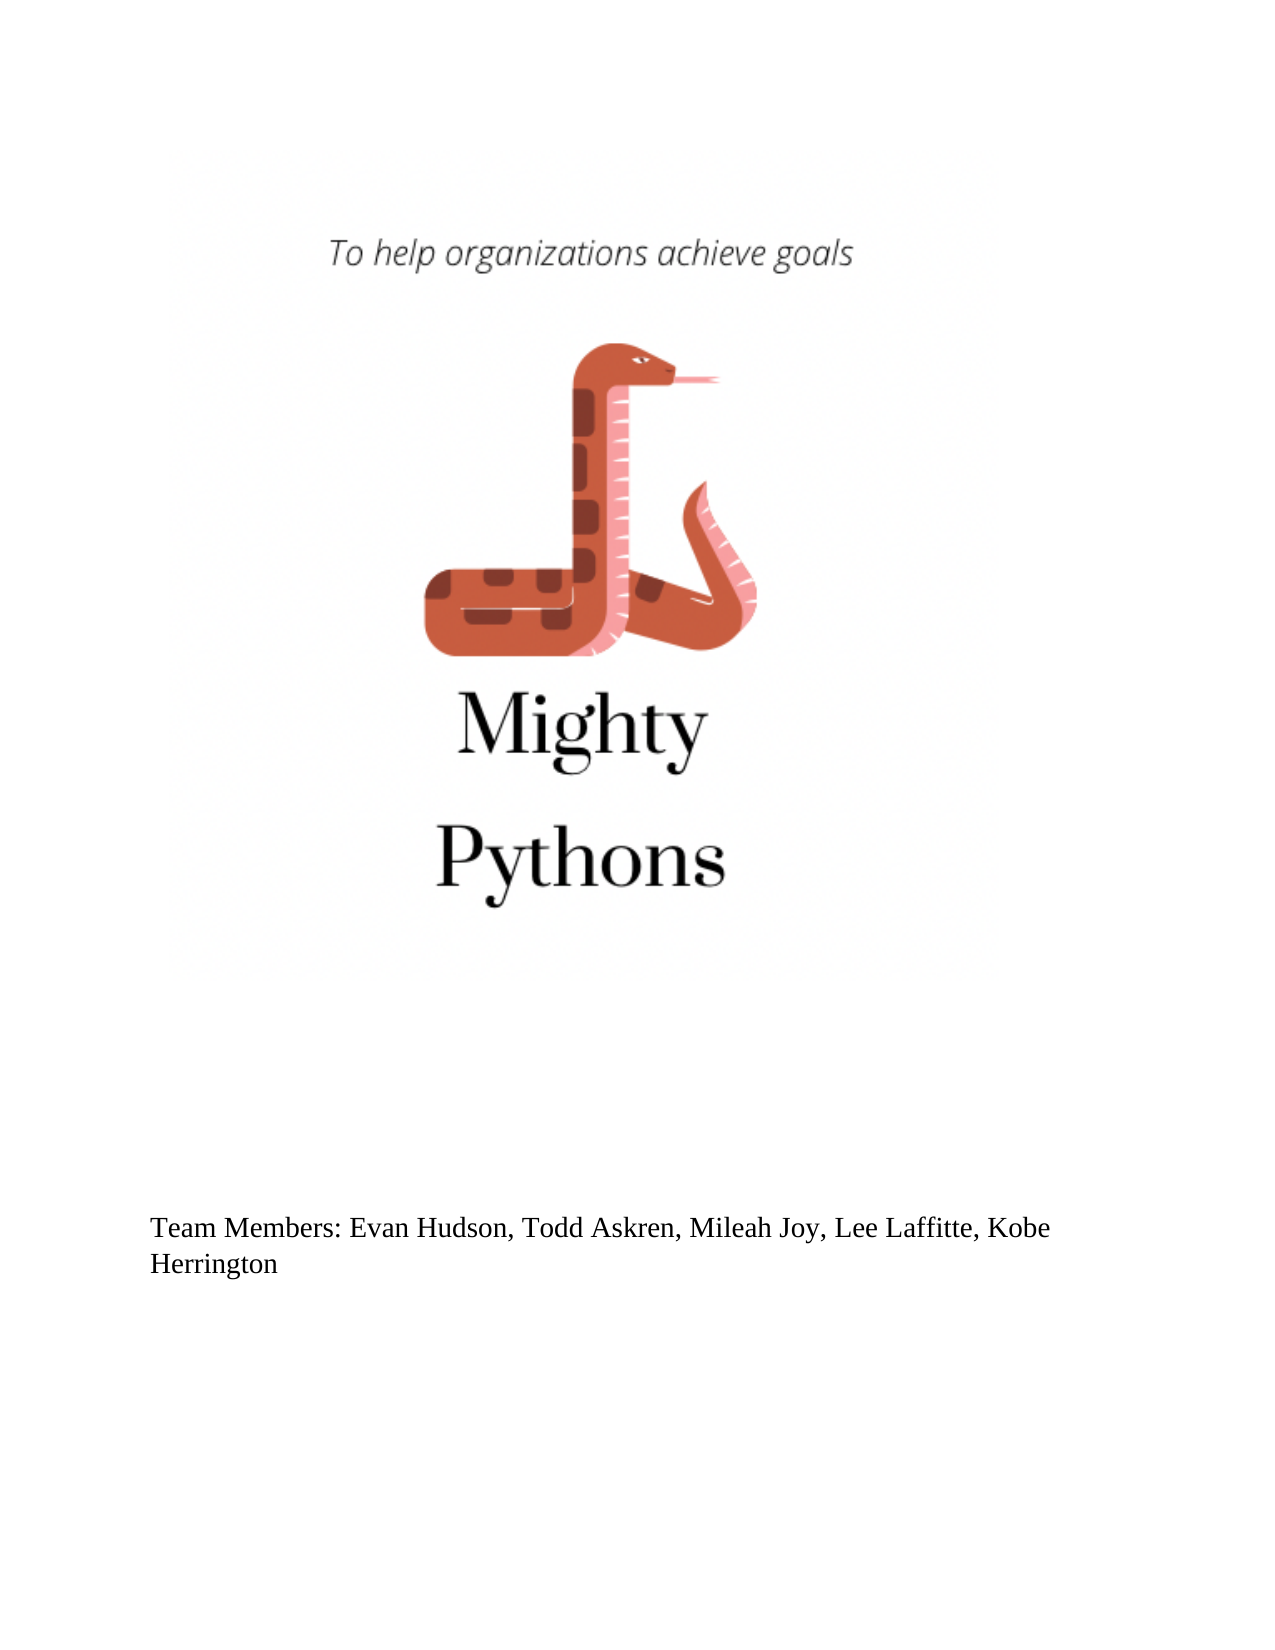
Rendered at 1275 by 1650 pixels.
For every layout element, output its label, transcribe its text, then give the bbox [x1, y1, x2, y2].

text Team Members: Evan Hudson, Todd Askren, Mileah Joy, Lee Laffitte, Kobe Herrington [150, 1211, 1125, 1280]
